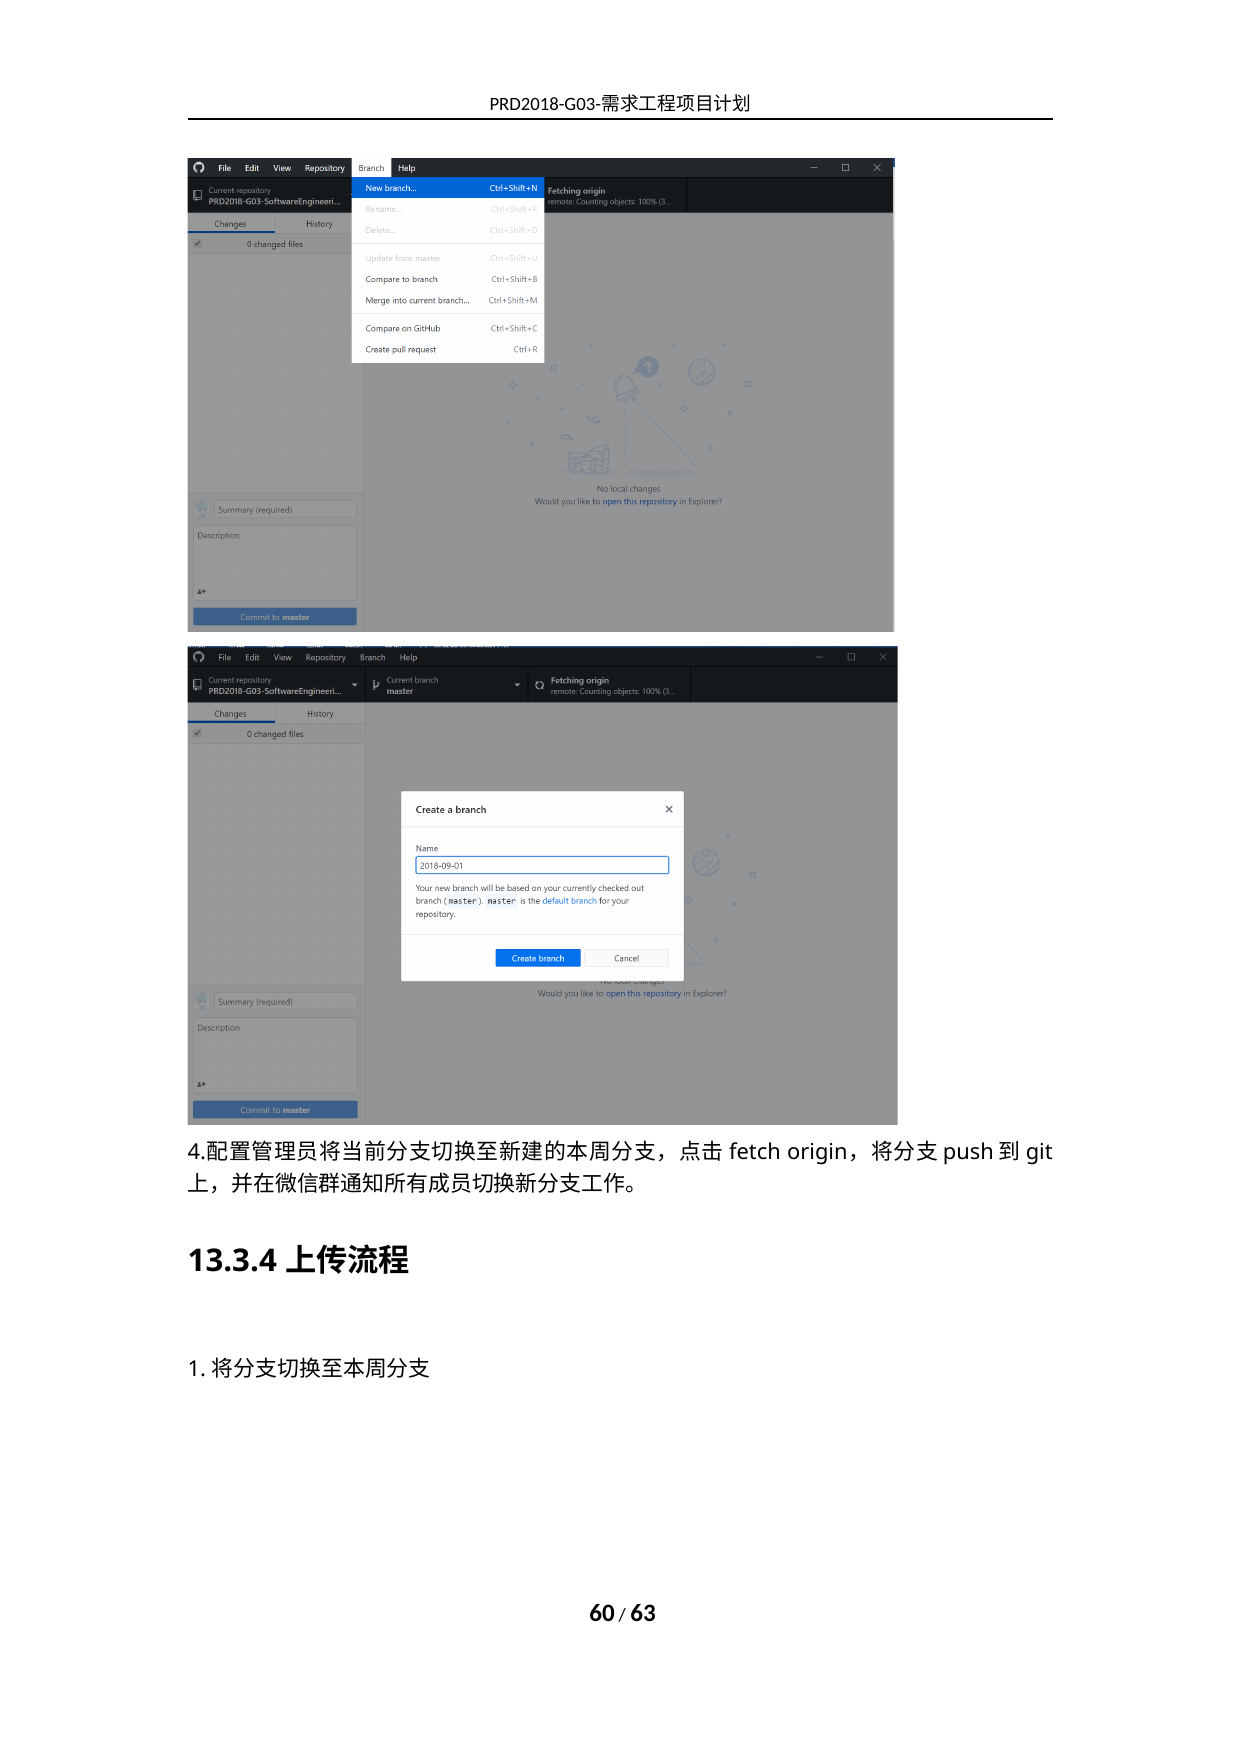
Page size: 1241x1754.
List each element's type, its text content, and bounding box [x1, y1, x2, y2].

subtitle 13.3.4 上传流程 [187, 1226, 1053, 1291]
text 4.配置管理员将当前分支切换至新建的本周分支，点击fetch origin，将分支push到git上，并在微信群通知所有成员切换新分支工作。 [187, 1133, 1053, 1198]
picture [187, 158, 895, 632]
picture [187, 646, 898, 1125]
text 1. 将分支切换至本周分支 [187, 1351, 1053, 1383]
